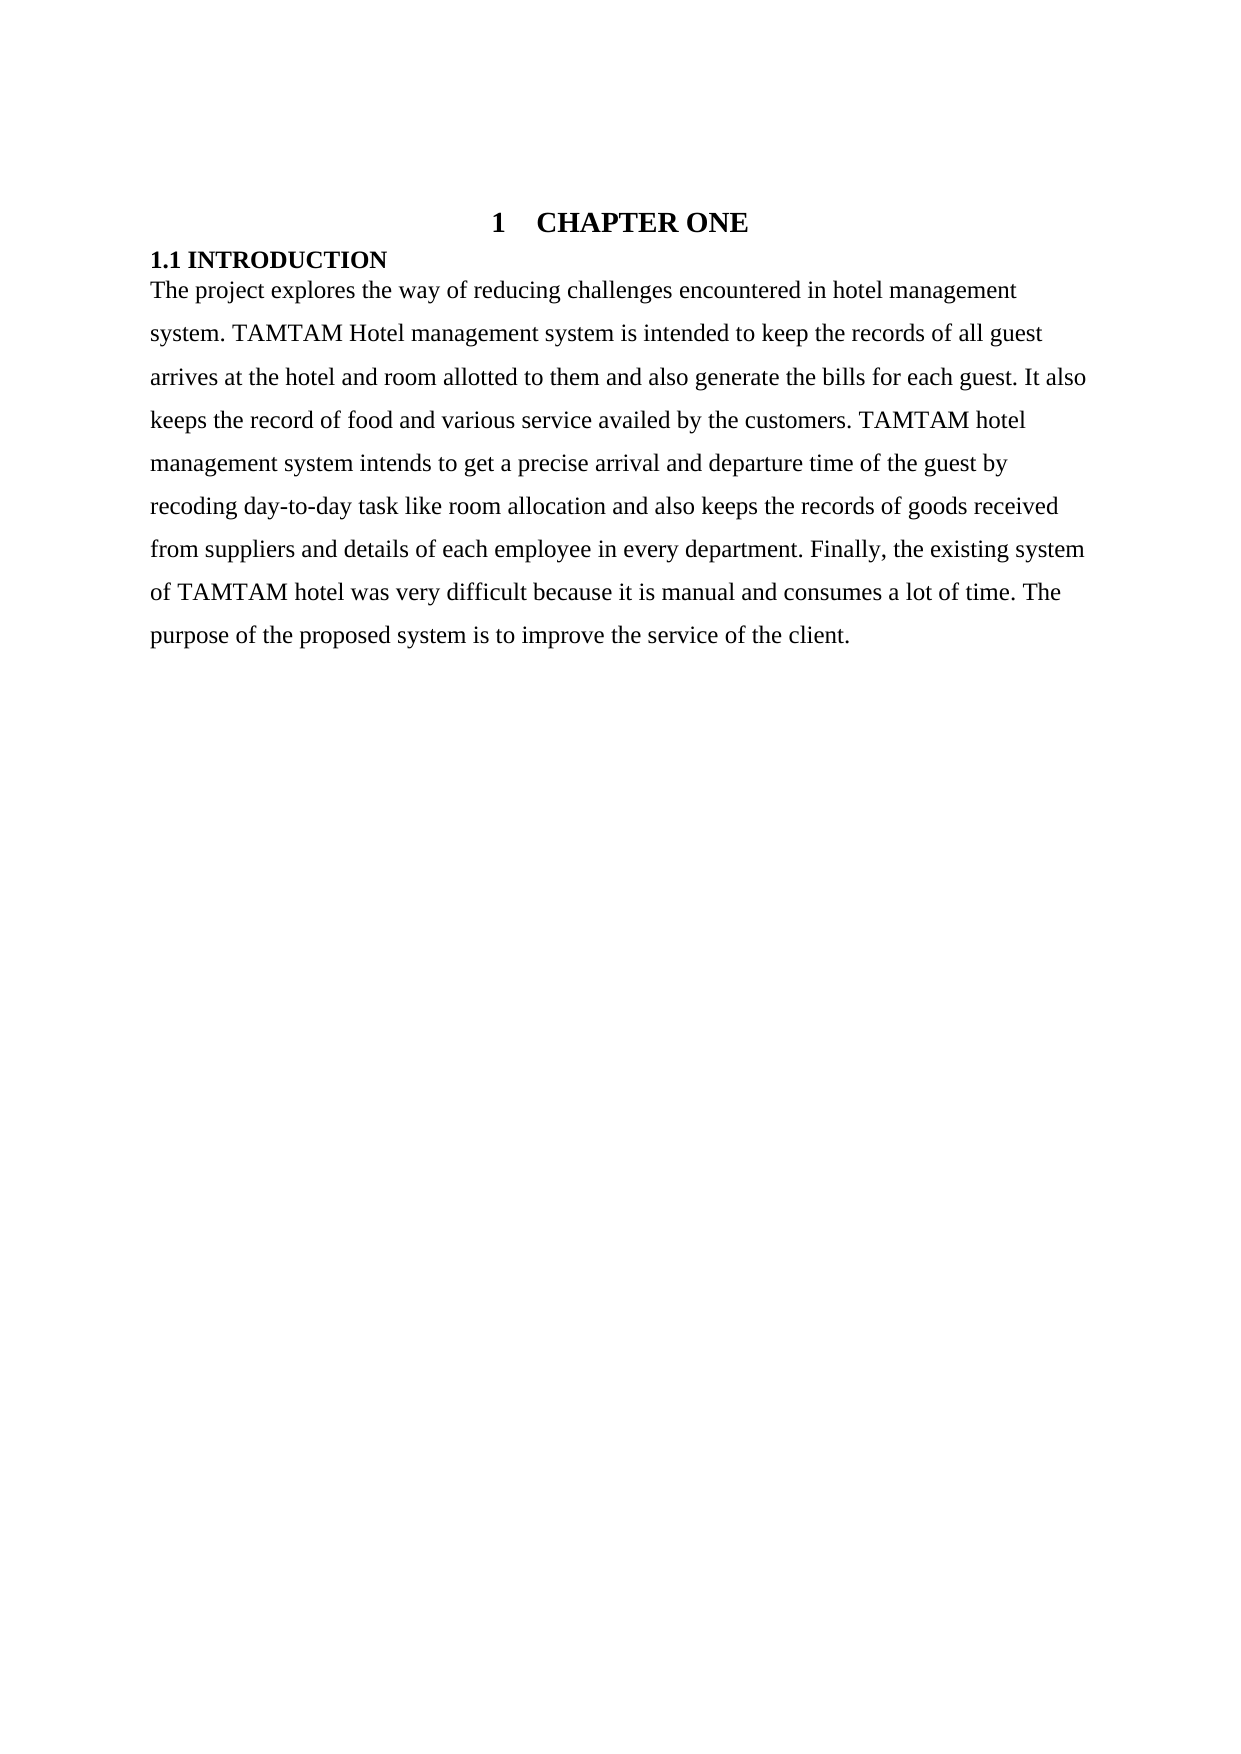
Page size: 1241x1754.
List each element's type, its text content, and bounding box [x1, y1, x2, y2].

subtitle INTRODUCTION [150, 245, 1090, 274]
subtitle CHAPTER ONE [150, 205, 1090, 239]
text The project explores the way of reducing challenges encountered in hotel management system. TAMTAM Hotel management system is intended to keep the records of all guest arrives at the hotel and room allotted to them and also generate the bills for each guest. It also keeps the record of food and various service availed by the customers. TAMTAM hotel management system intends to get a precise arrival and departure time of the guest by recoding day-to-day task like room allocation and also keeps the records of goods received from suppliers and details of each employee in every department. Finally, the existing system of TAMTAM hotel was very difficult because it is manual and consumes a lot of time. The purpose of the proposed system is to improve the service of the client. [150, 275, 1090, 649]
